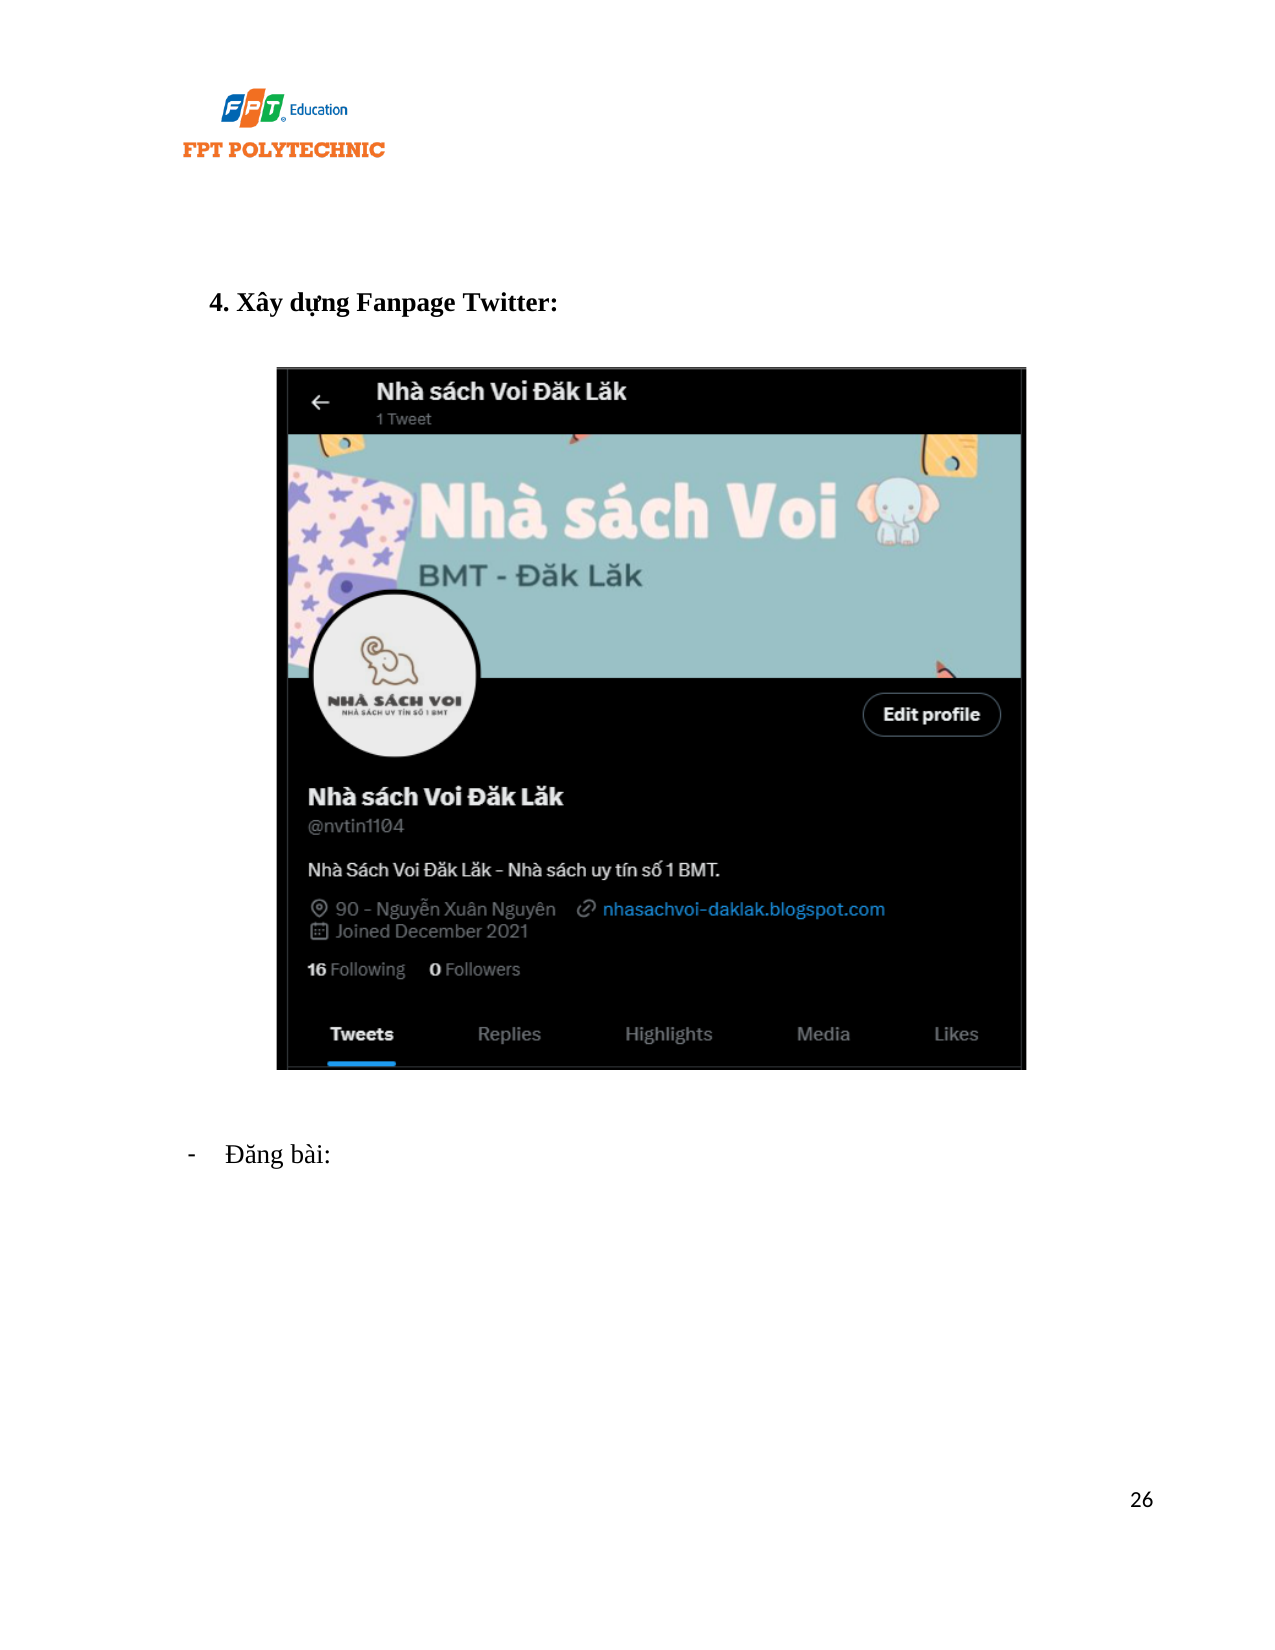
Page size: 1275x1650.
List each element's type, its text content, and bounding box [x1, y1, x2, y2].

picture [276, 367, 1027, 1070]
picture [150, 75, 412, 175]
subtitle 4. Xây dựng Fanpage Twitter: [150, 286, 1153, 317]
list Đăng bài: [187, 1137, 1153, 1170]
